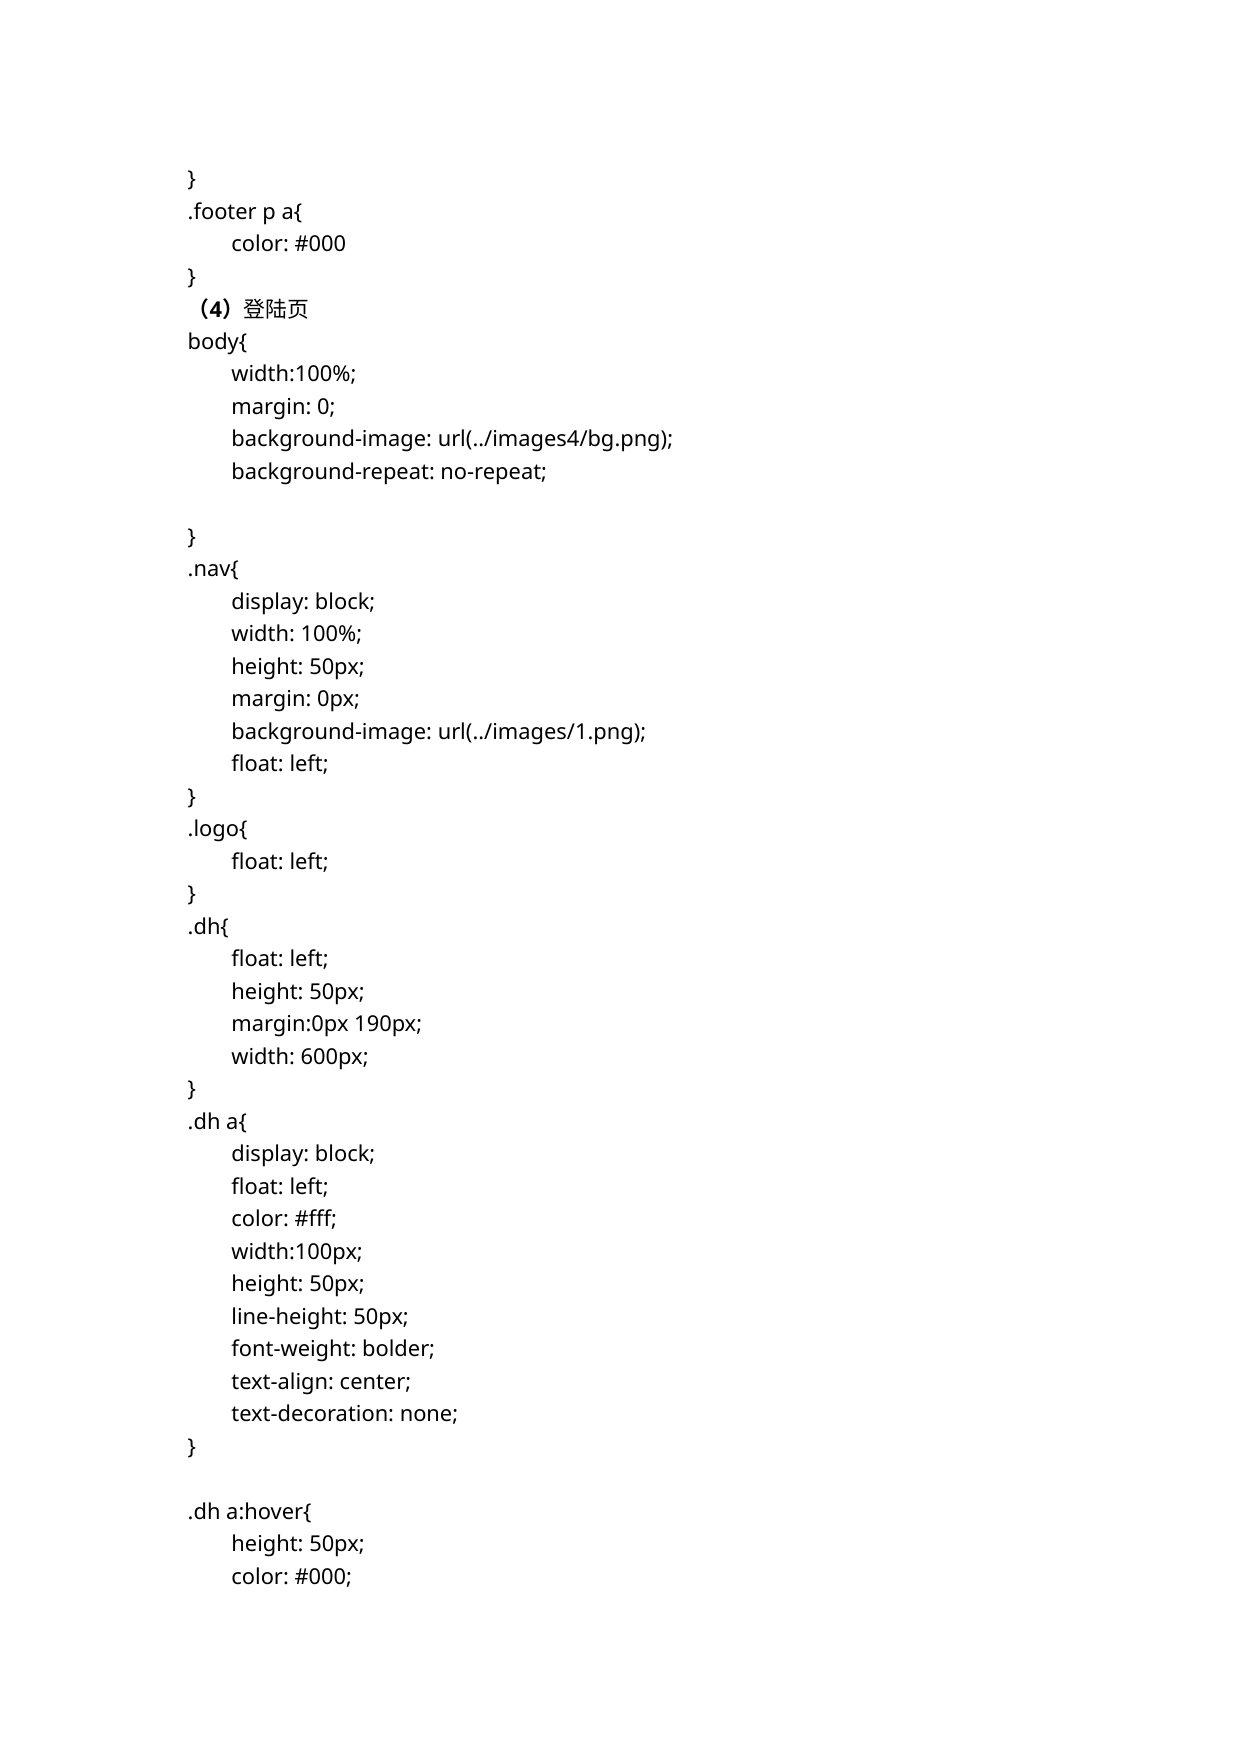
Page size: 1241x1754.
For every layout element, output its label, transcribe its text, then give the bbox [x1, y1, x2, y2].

text color: #fff; [187, 1202, 1053, 1234]
text } [187, 1072, 1053, 1104]
text margin: 0px; [187, 682, 1053, 714]
text color: #000; [187, 1559, 1053, 1592]
text float: left; [187, 1169, 1053, 1202]
text text-align: center; [187, 1364, 1053, 1397]
text } [187, 519, 1053, 552]
text height: 50px; [187, 649, 1053, 682]
text } [187, 259, 1053, 292]
text .footer p a{ [187, 194, 1053, 227]
text float: left; [187, 942, 1053, 974]
text font-weight: bolder; [187, 1332, 1053, 1364]
text } [187, 1429, 1053, 1462]
text .nav{ [187, 552, 1053, 584]
text width: 600px; [187, 1039, 1053, 1072]
text background-repeat: no-repeat; [187, 454, 1053, 487]
text height: 50px; [187, 974, 1053, 1007]
text } [187, 779, 1053, 812]
text line-height: 50px; [187, 1299, 1053, 1332]
text background-image: url(../images4/bg.png); [187, 422, 1053, 454]
text text-decoration: none; [187, 1397, 1053, 1429]
text background-image: url(../images/1.png); [187, 714, 1053, 747]
text （4）登陆页 [187, 292, 1053, 324]
text display: block; [187, 584, 1053, 617]
text margin: 0; [187, 389, 1053, 422]
text width:100%; [187, 357, 1053, 389]
text } [187, 877, 1053, 909]
text color: #000 [187, 227, 1053, 259]
text height: 50px; [187, 1527, 1053, 1559]
text display: block; [187, 1137, 1053, 1169]
text .dh{ [187, 909, 1053, 942]
text .dh a:hover{ [187, 1494, 1053, 1527]
text float: left; [187, 747, 1053, 779]
text .dh a{ [187, 1104, 1053, 1137]
text float: left; [187, 844, 1053, 877]
text } [187, 162, 1053, 194]
text height: 50px; [187, 1267, 1053, 1299]
text width:100px; [187, 1234, 1053, 1267]
text margin:0px 190px; [187, 1007, 1053, 1039]
text body{ [187, 324, 1053, 357]
text .logo{ [187, 812, 1053, 844]
text width: 100%; [187, 617, 1053, 649]
